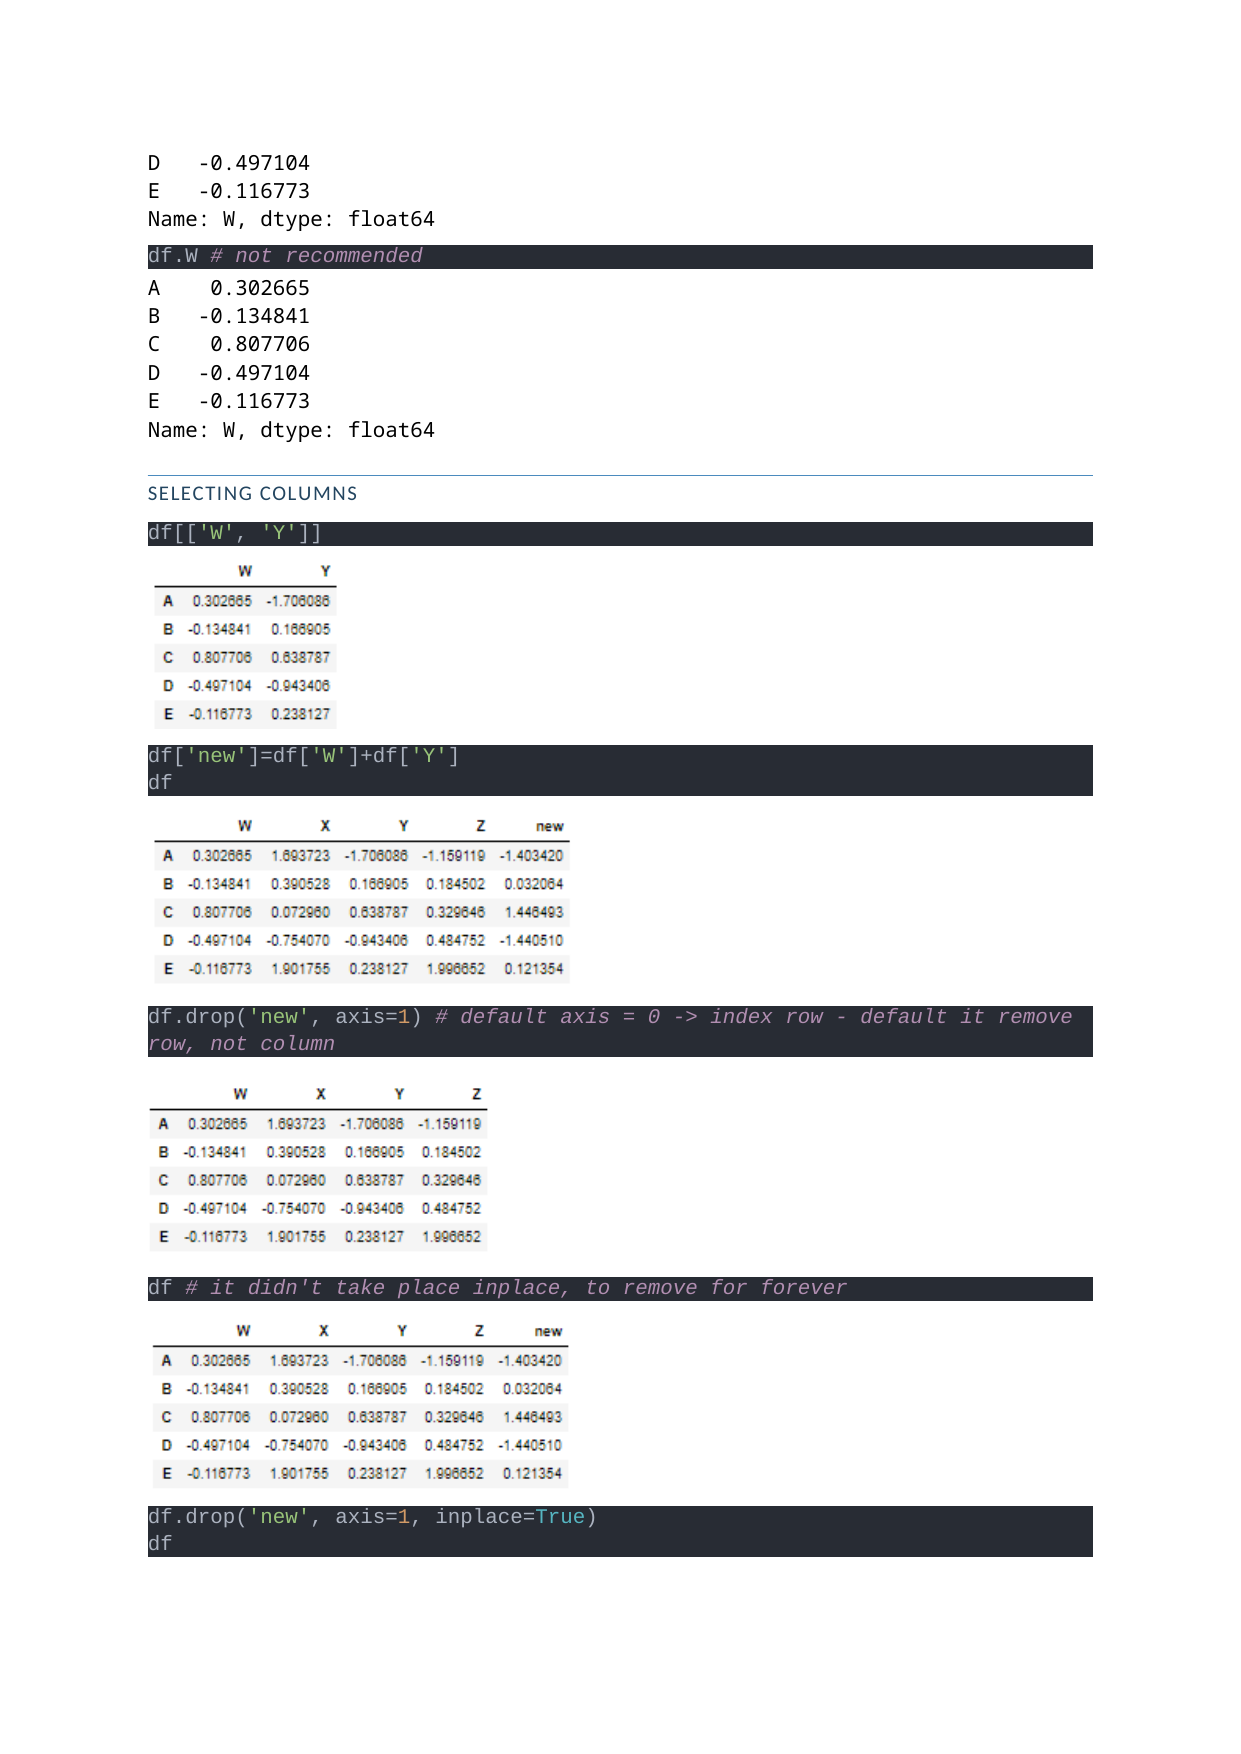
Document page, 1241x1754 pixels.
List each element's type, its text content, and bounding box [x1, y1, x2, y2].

text A 0.302665 [148, 273, 1093, 301]
picture [147, 1073, 497, 1261]
text df # it didn't take place inplace, to remove for forever [148, 1277, 1093, 1301]
text df.drop('new', axis=1, inplace=True) df [148, 1506, 1093, 1557]
subtitle Selecting columns [148, 476, 1093, 506]
text df[['W', 'Y']] [148, 522, 1093, 546]
text Name: W, dtype: float64 [148, 204, 1093, 233]
text df.W # not recommended [148, 245, 1093, 269]
text df.drop('new', axis=1) # default axis = 0 -> index row - default it remove row, not column [148, 1006, 1093, 1057]
text B -0.134841 [148, 301, 1093, 329]
text D -0.497104 [148, 148, 1093, 176]
picture [147, 1316, 578, 1490]
text Name: W, dtype: float64 [148, 415, 1093, 443]
picture [147, 561, 340, 729]
text E -0.116773 [148, 176, 1093, 204]
text E -0.116773 [148, 386, 1093, 415]
text C 0.807706 [148, 329, 1093, 358]
text D -0.497104 [148, 358, 1093, 386]
text df['new']=df['W']+df['Y'] df [148, 745, 1093, 796]
picture [147, 811, 581, 990]
